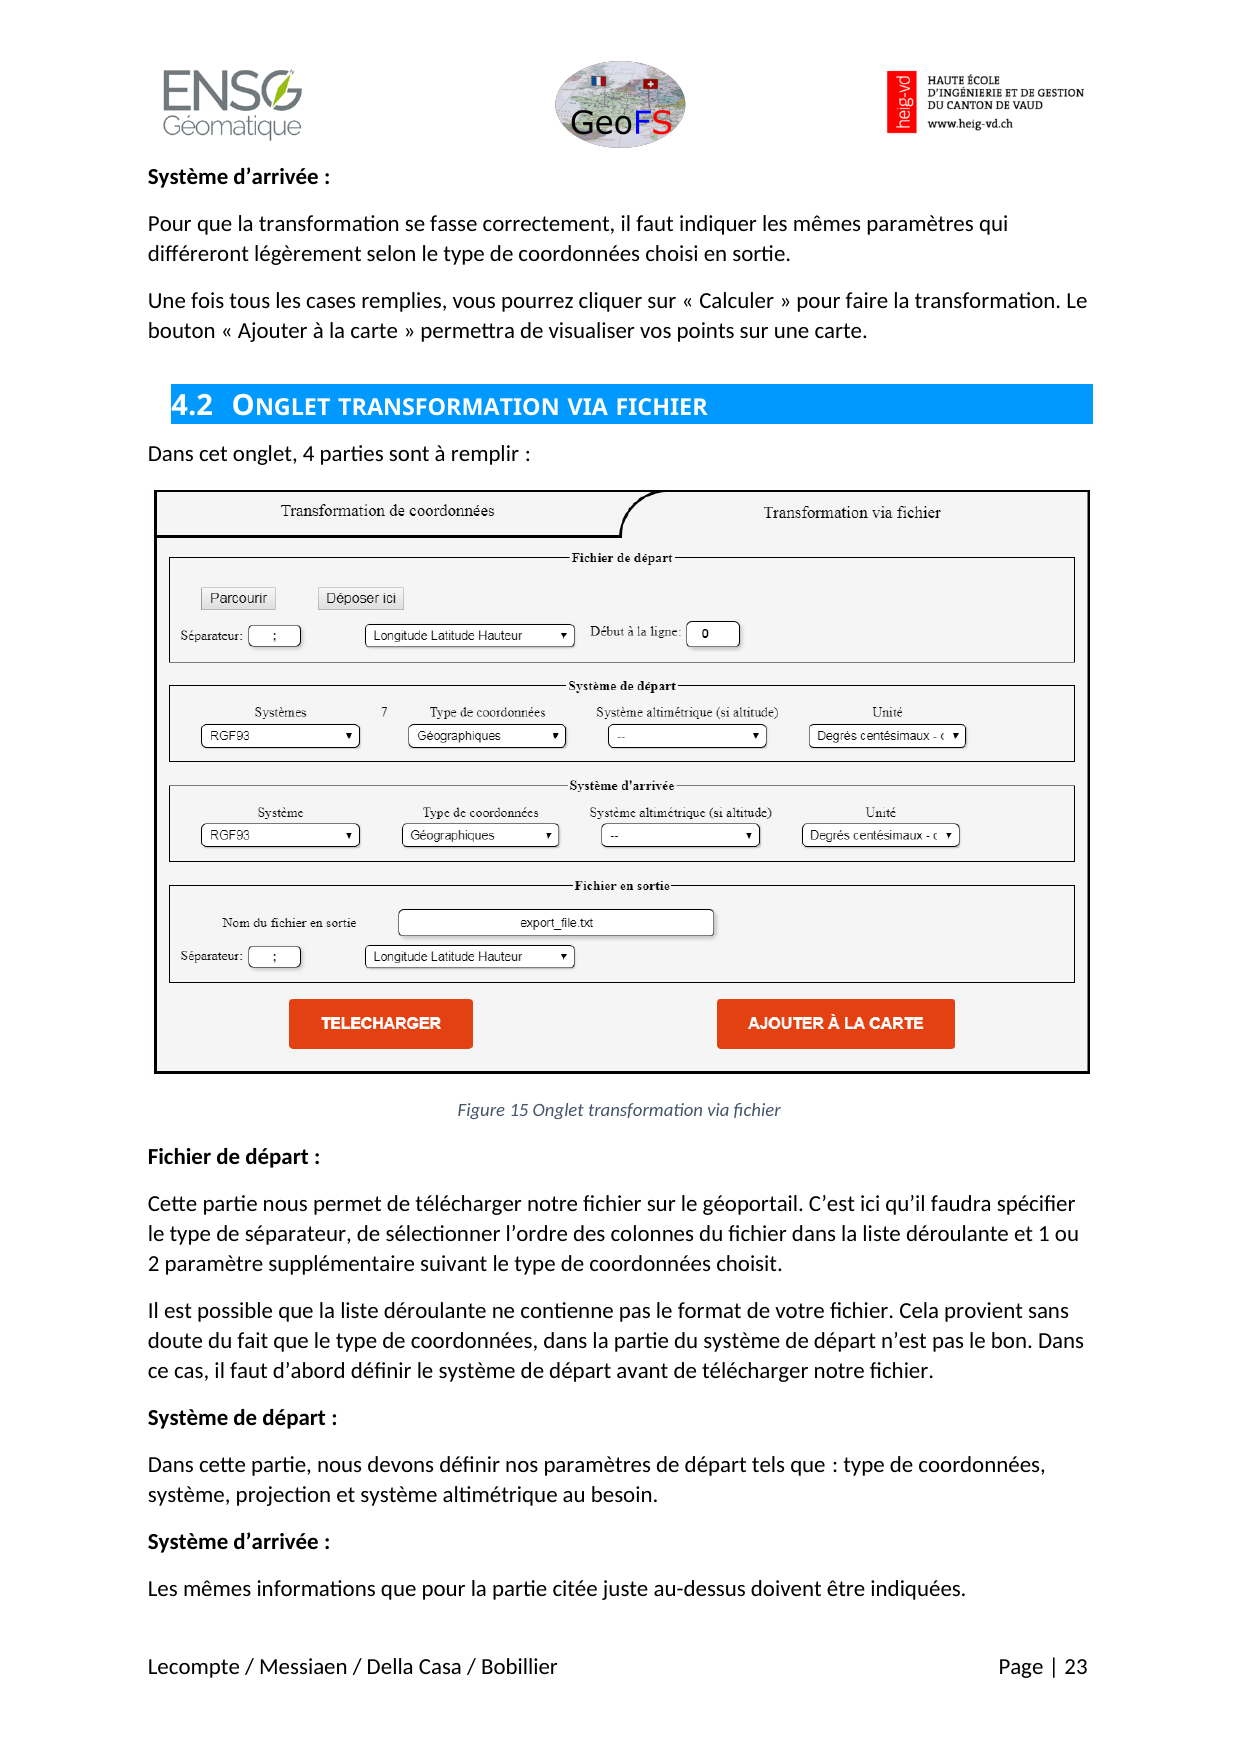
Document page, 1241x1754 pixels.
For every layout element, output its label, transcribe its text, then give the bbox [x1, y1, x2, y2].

picture [551, 59, 689, 148]
text Il est possible que la liste déroulante ne contienne pas le format de votre fichier. Cela provient sans doute du fait que le type de coordonnées, dans la partie du système de départ n’est pas le bon. Dans ce cas, il faut d’abord définir le système de départ avant de télécharger notre fichier. [148, 1296, 1093, 1385]
text Les mêmes informations que pour la partie citée juste au-dessus doivent être indiquées. [148, 1574, 1093, 1602]
text Cette partie nous permet de télécharger notre fichier sur le géoportail. C’est ici qu’il faudra spécifier le type de séparateur, de sélectionner l’ordre des colonnes du fichier dans la liste déroulante et 1 ou 2 paramètre supplémentaire suivant le type de coordonnées choisit. [148, 1189, 1093, 1277]
subtitle Onglet transformation via fichier [171, 384, 1093, 424]
picture [877, 59, 1093, 148]
text Fichier de départ : [148, 1142, 1093, 1170]
text Système de départ : [148, 1403, 1093, 1432]
text Dans cette partie, nous devons définir nos paramètres de départ tels que : type de coordonnées, système, projection et système altimétrique au besoin. [148, 1450, 1093, 1509]
text Une fois tous les cases remplies, vous pourrez cliquer sur « Calculer » pour faire la transformation. Le bouton « Ajouter à la carte » permettra de visualiser vos points sur une carte. [148, 286, 1093, 344]
text Pour que la transformation se fasse correctement, il faut indiquer les mêmes paramètres qui différeront légèrement selon le type de coordonnées choisi en sortie. [148, 209, 1093, 267]
text Système d’arrivée : [148, 1527, 1093, 1556]
text Système d’arrivée : [148, 162, 1093, 190]
text Dans cet onglet, 4 parties sont à remplir : [148, 439, 1093, 467]
picture [147, 59, 318, 148]
